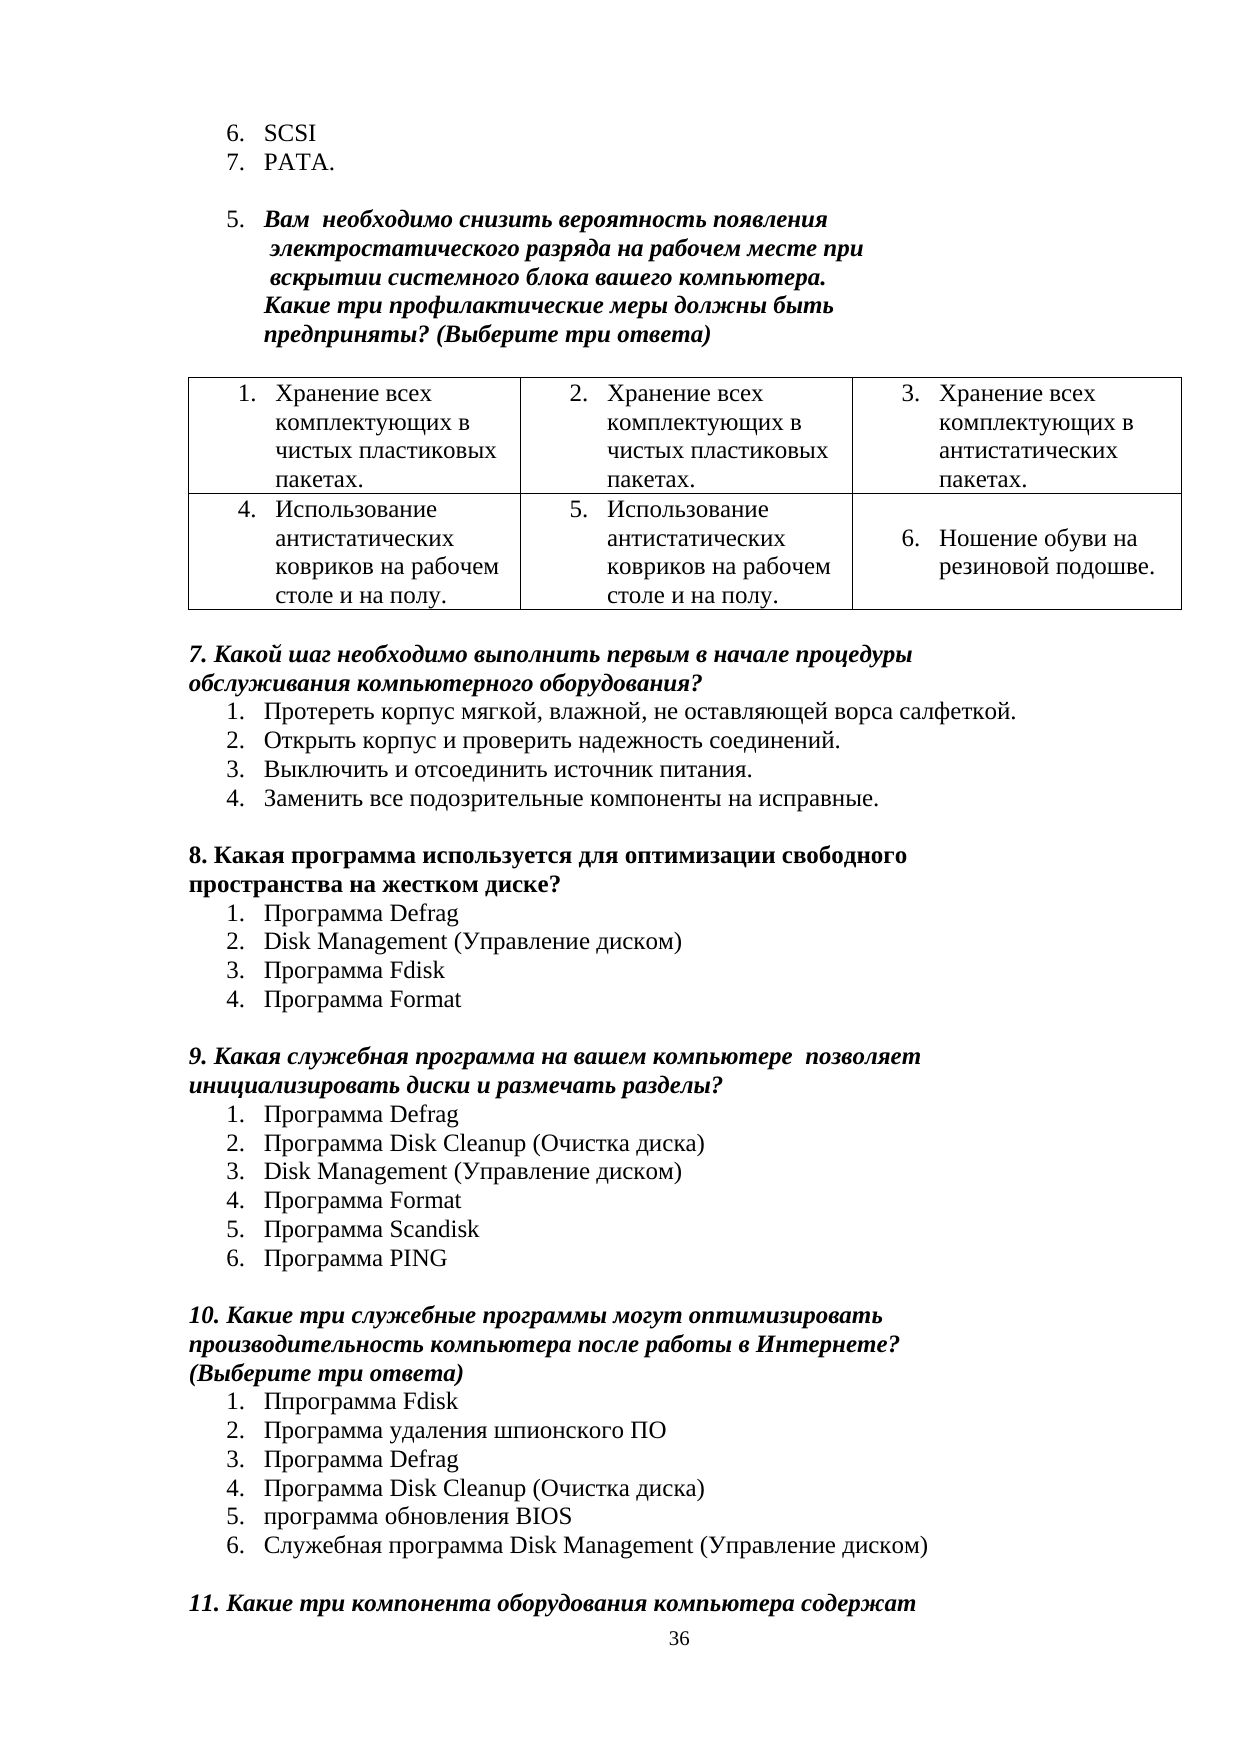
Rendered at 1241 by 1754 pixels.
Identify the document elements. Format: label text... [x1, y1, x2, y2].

table_header 8. Какая программа используется для оптимизации свободного пространства на жестком диске? [177, 840, 1181, 898]
table_cell Открыть корпус и проверить надежность соединений. [177, 725, 1181, 754]
table_header Вам необходимо снизить вероятность появления электростатического разряда на рабочем месте при вскрытии системного блока вашего компьютера. Какие три профилактические меры должны быть предприняты? (Выберите три ответа) [177, 204, 1181, 610]
table_cell Программа Fdisk [177, 955, 1181, 984]
table_cell Программа Disk Cleanup (Очистка диска) [177, 1128, 1181, 1156]
table_cell Программа Disk Cleanup (Очистка диска) [177, 1473, 1181, 1501]
table_cell Протереть корпус мягкой, влажной, не оставляющей ворса салфеткой. [177, 696, 1181, 725]
table_cell программа обновления BIOS [177, 1501, 1181, 1530]
table_cell Программа Format [177, 984, 1181, 1013]
table_cell Выключить и отсоединить источник питания. [177, 754, 1181, 783]
table_cell Disk Management (Управление диском) [177, 1156, 1181, 1185]
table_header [177, 1588, 1181, 1616]
table_cell Программа удаления шпионского ПО [177, 1415, 1181, 1444]
table_header 10. Какие три служебные программы могут оптимизировать производительность компьютера после работы в Интернете? (Выберите три ответа) [177, 1300, 1181, 1386]
table_cell Программа Defrag [177, 1099, 1181, 1128]
table_cell Заменить все подозрительные компоненты на исправные. [177, 783, 1181, 811]
table_cell Программа Format [177, 1185, 1181, 1214]
table_cell Программа Scandisk Программа PING [177, 1214, 1181, 1271]
table_cell Программа Defrag [177, 1444, 1181, 1473]
table_header 7. Какой шаг необходимо выполнить первым в начале процедуры обслуживания компьютерного оборудования? [177, 639, 1181, 696]
table_cell SCSI PATA. [177, 118, 1181, 176]
table_cell Disk Management (Управление диском) [177, 926, 1181, 955]
table_header 9. Какая служебная программа на вашем компьютере позволяет инициализировать диски и размечать разделы? [177, 1041, 1181, 1099]
table_cell Ппрограмма Fdisk [177, 1386, 1181, 1415]
table_cell Служебная программа Disk Management (Управление диском) [177, 1530, 1181, 1559]
table_cell Программа Defrag [177, 898, 1181, 926]
